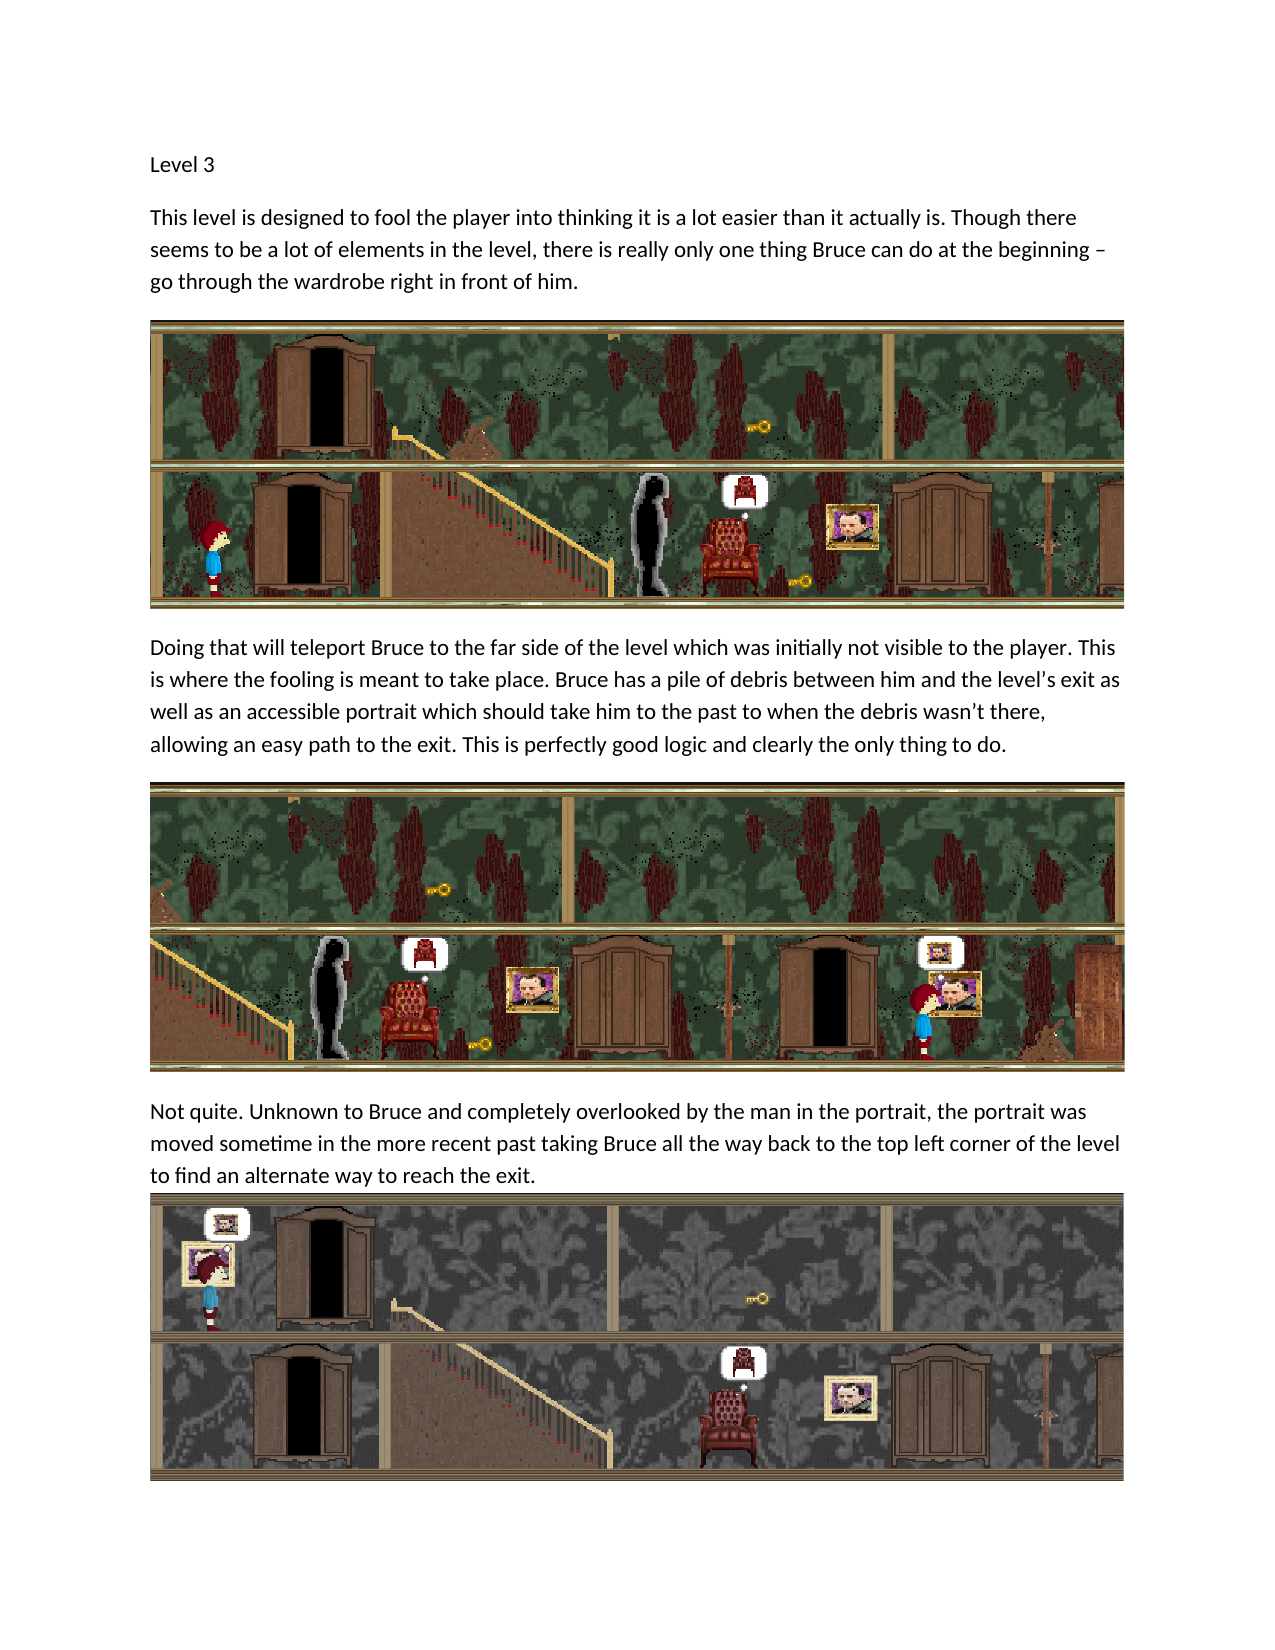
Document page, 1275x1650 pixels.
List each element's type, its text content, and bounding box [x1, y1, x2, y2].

text Level 3 [150, 150, 1125, 178]
picture [150, 320, 1125, 609]
picture [150, 1193, 1124, 1481]
text Doing that will teleport Bruce to the far side of the level which was initially not visible to the player. This is where the fooling is meant to take place. Bruce has a pile of debris between him and the level’s exit as well as an accessible portrait which should take him to the past to when the debris wasn’t there, allowing an easy path to the exit. This is perfectly good logic and clearly the only thing to do. [150, 633, 1125, 758]
text This level is designed to fool the player into thinking it is a lot easier than it actually is. Though there seems to be a lot of elements in the level, there is really only one thing Bruce can do at the beginning –go through the wardrobe right in front of him. [150, 203, 1125, 295]
picture [150, 782, 1125, 1072]
